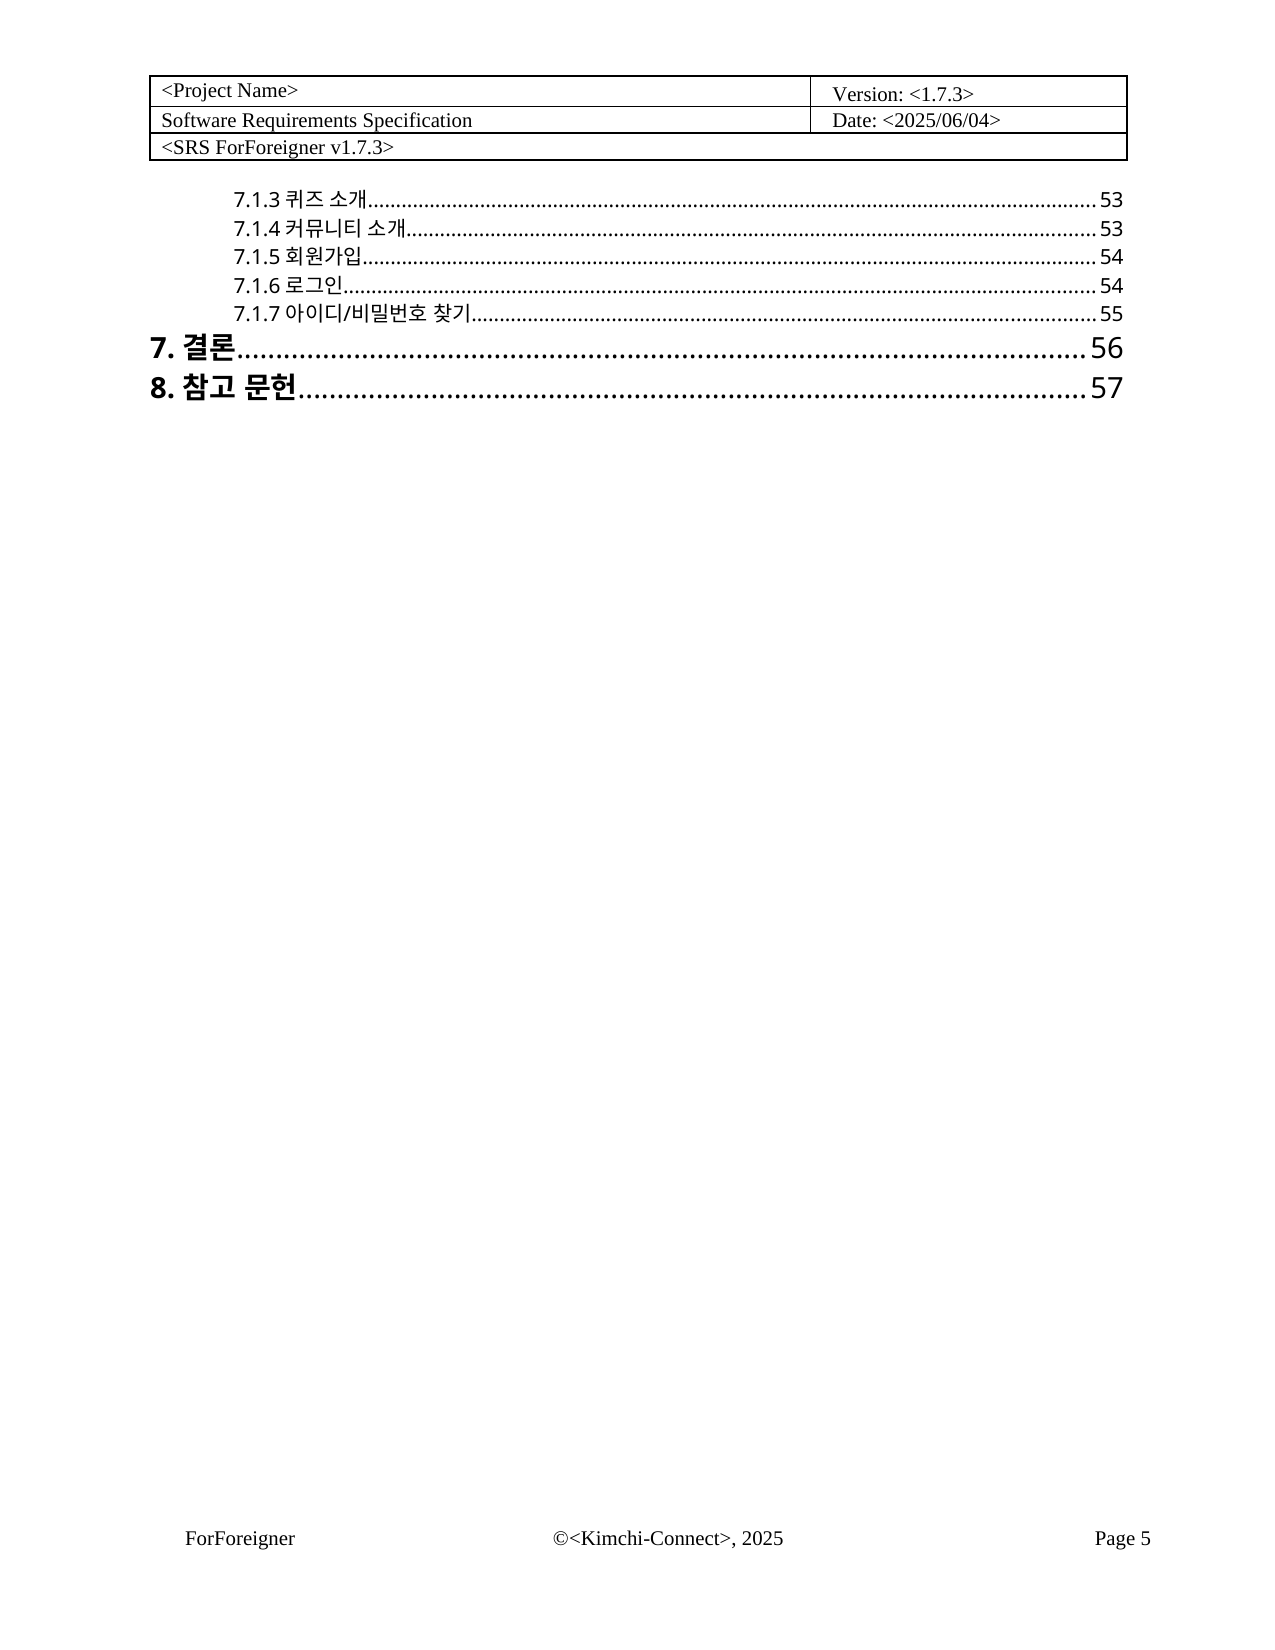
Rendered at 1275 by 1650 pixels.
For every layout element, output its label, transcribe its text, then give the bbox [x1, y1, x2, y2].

text 7.1.3 퀴즈 소개 53 [233, 185, 1125, 214]
text 7.1.4 커뮤니티 소개 53 [233, 214, 1125, 242]
text 7.1.5 회원가입 54 [233, 242, 1125, 271]
text 7. 결론 56 [150, 328, 1125, 367]
text 7.1.7 아이디/비밀번호 찾기 55 [233, 299, 1125, 328]
text 8. 참고 문헌 57 [150, 367, 1125, 407]
text 7.1.6 로그인 54 [233, 271, 1125, 299]
